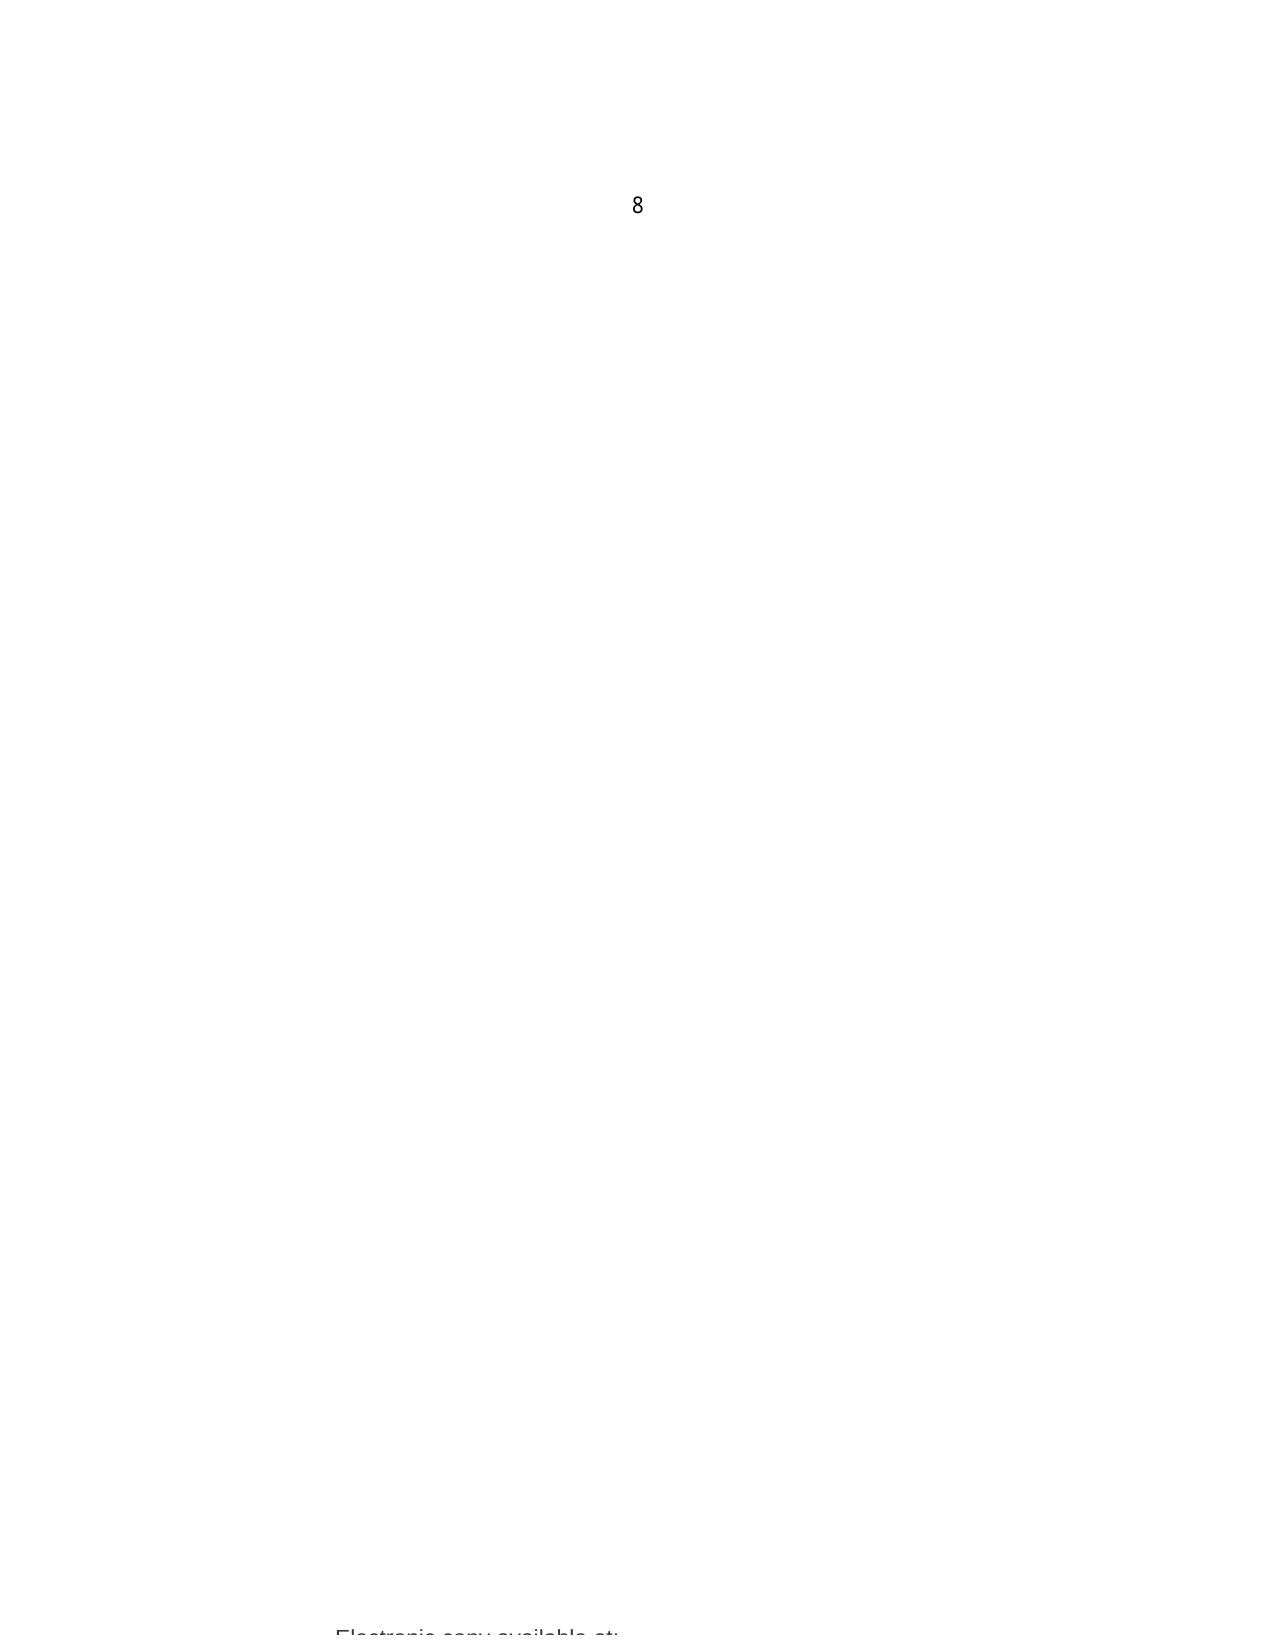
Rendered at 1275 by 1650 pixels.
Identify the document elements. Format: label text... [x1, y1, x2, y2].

subtitle 8 [137, 188, 1138, 220]
